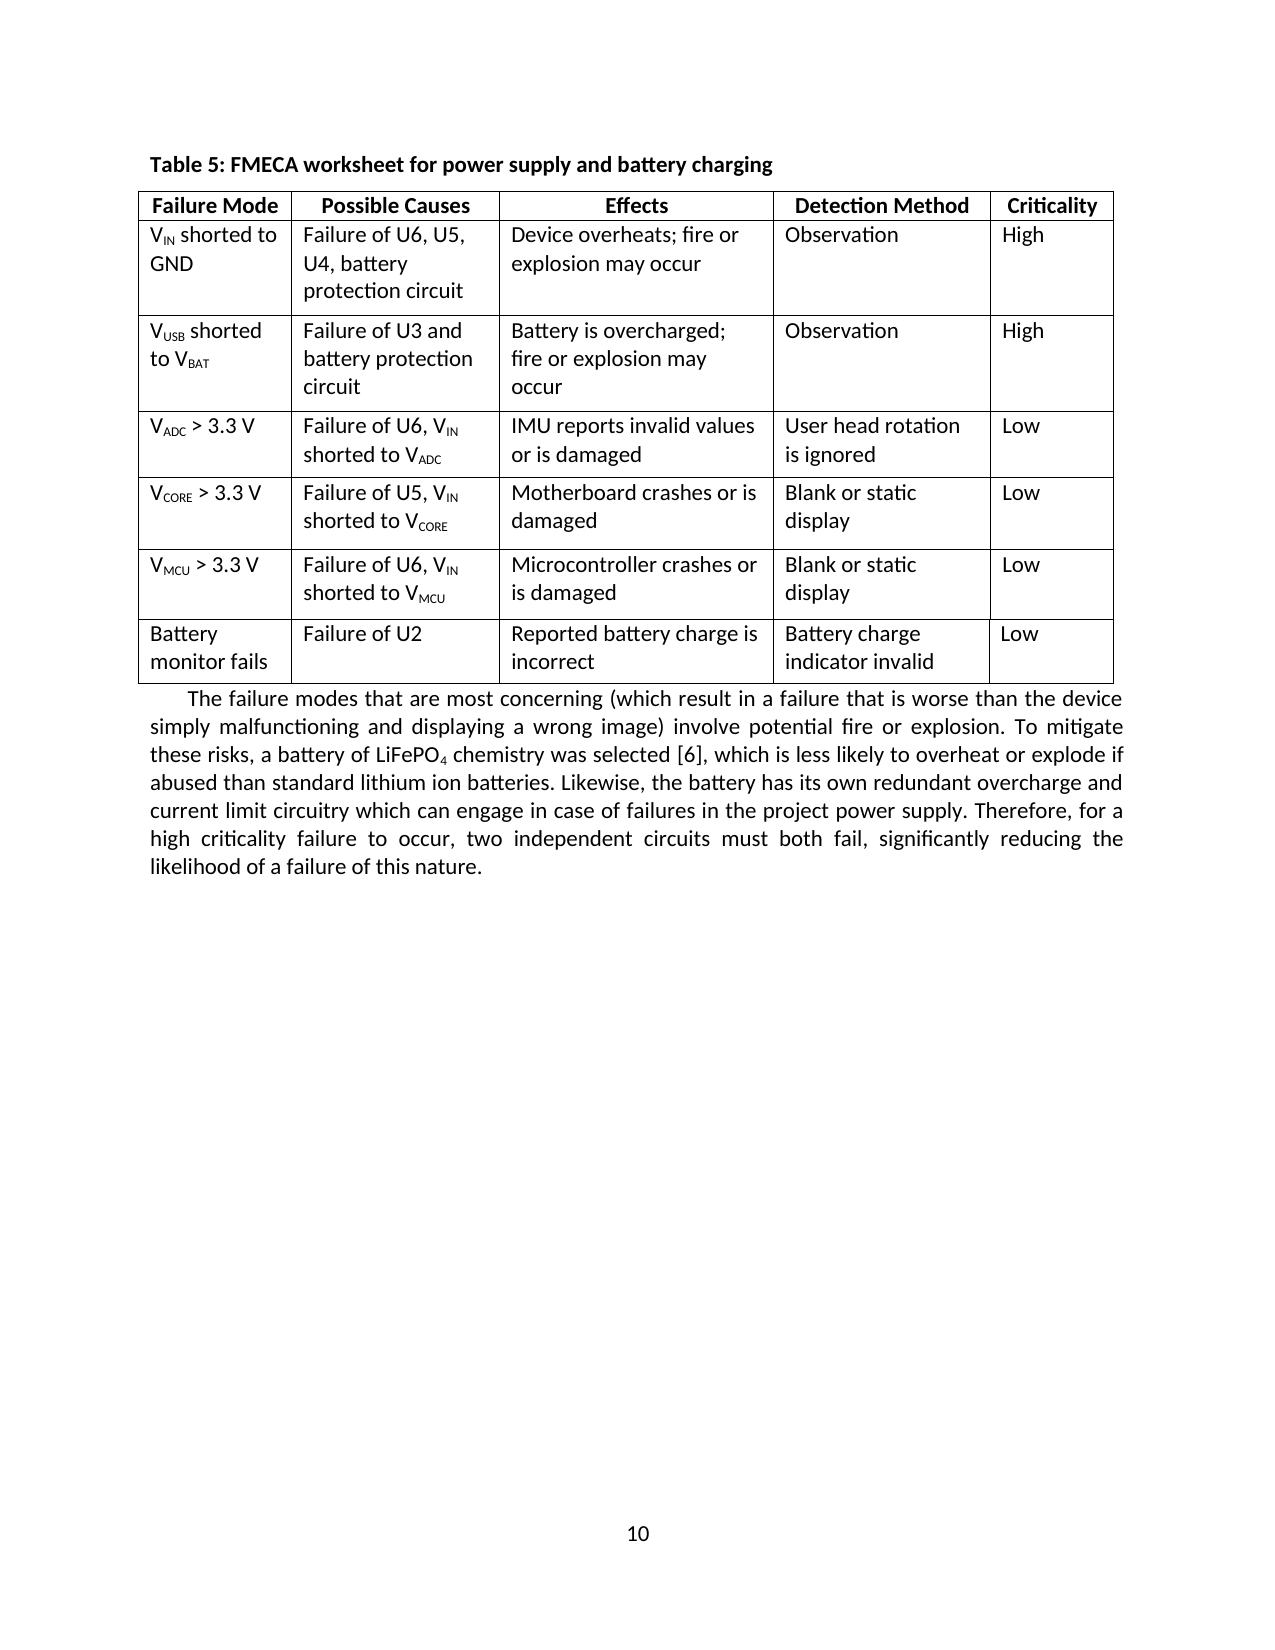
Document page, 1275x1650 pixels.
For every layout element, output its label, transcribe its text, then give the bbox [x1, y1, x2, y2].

table_cell Low [991, 550, 1113, 618]
table_cell Failure of U5, VIN shorted to VCORE [292, 478, 499, 549]
table_cell Observation [774, 221, 990, 315]
table_cell VCORE > 3.3 V [139, 478, 291, 549]
table_cell Failure of U6, VIN shorted to VMCU [292, 550, 499, 618]
table_cell Blank or static display [774, 478, 990, 549]
table_cell High [991, 221, 1113, 315]
table_cell VUSB shorted to VBAT [139, 316, 291, 411]
table_cell Blank or static display [774, 550, 990, 618]
table_cell VMCU > 3.3 V [139, 550, 291, 618]
table_cell Low [990, 620, 1113, 683]
table_cell Reported battery charge is incorrect [500, 620, 773, 683]
table_header Possible Causes [292, 192, 499, 219]
table_cell Observation [774, 316, 990, 411]
table_cell Low [991, 412, 1113, 477]
table_cell Battery charge indicator invalid [774, 620, 989, 683]
table_cell Battery monitor fails [139, 620, 291, 683]
table_cell Failure of U3 and battery protection circuit [292, 316, 499, 411]
table_cell Battery is overcharged; fire or explosion may occur [500, 316, 773, 411]
table_cell VADC > 3.3 V [139, 412, 291, 477]
text The failure modes that are most concerning (which result in a failure that is worse than the device simply malfunctioning and displaying a wrong image) involve potential fire or explosion. To mitigate these risks, a battery of LiFePO4 chemistry was selected, which is less likely to overheat or explode if abused than standard lithium ion batteries. Likewise, the battery has its own redundant overcharge and current limit circuitry which can engage in case of failures in the project power supply. Therefore, for a high criticality failure to occur, two independent circuits must both fail, significantly reducing the likelihood of a failure of this nature. [150, 684, 1125, 880]
table_cell Motherboard crashes or is damaged [500, 478, 773, 549]
table_cell Failure of U6, U5, U4, battery protection circuit [292, 221, 499, 315]
table_cell User head rotation is ignored [774, 412, 990, 477]
table_cell VIN shorted to GND [139, 221, 291, 315]
table_cell Microcontroller crashes or is damaged [500, 550, 773, 618]
table_cell High [991, 316, 1113, 411]
table_header Criticality [991, 192, 1113, 219]
table_cell Failure of U6, VIN shorted to VADC [292, 412, 499, 477]
table_cell Low [991, 478, 1113, 549]
table_header Detection Method [774, 192, 990, 219]
table_cell IMU reports invalid values or is damaged [500, 412, 773, 477]
table_cell Device overheats; fire or explosion may occur [500, 221, 773, 315]
table_header Failure Mode [139, 192, 291, 219]
table_cell Failure of U2 [292, 620, 499, 683]
table_header Effects [500, 192, 773, 219]
